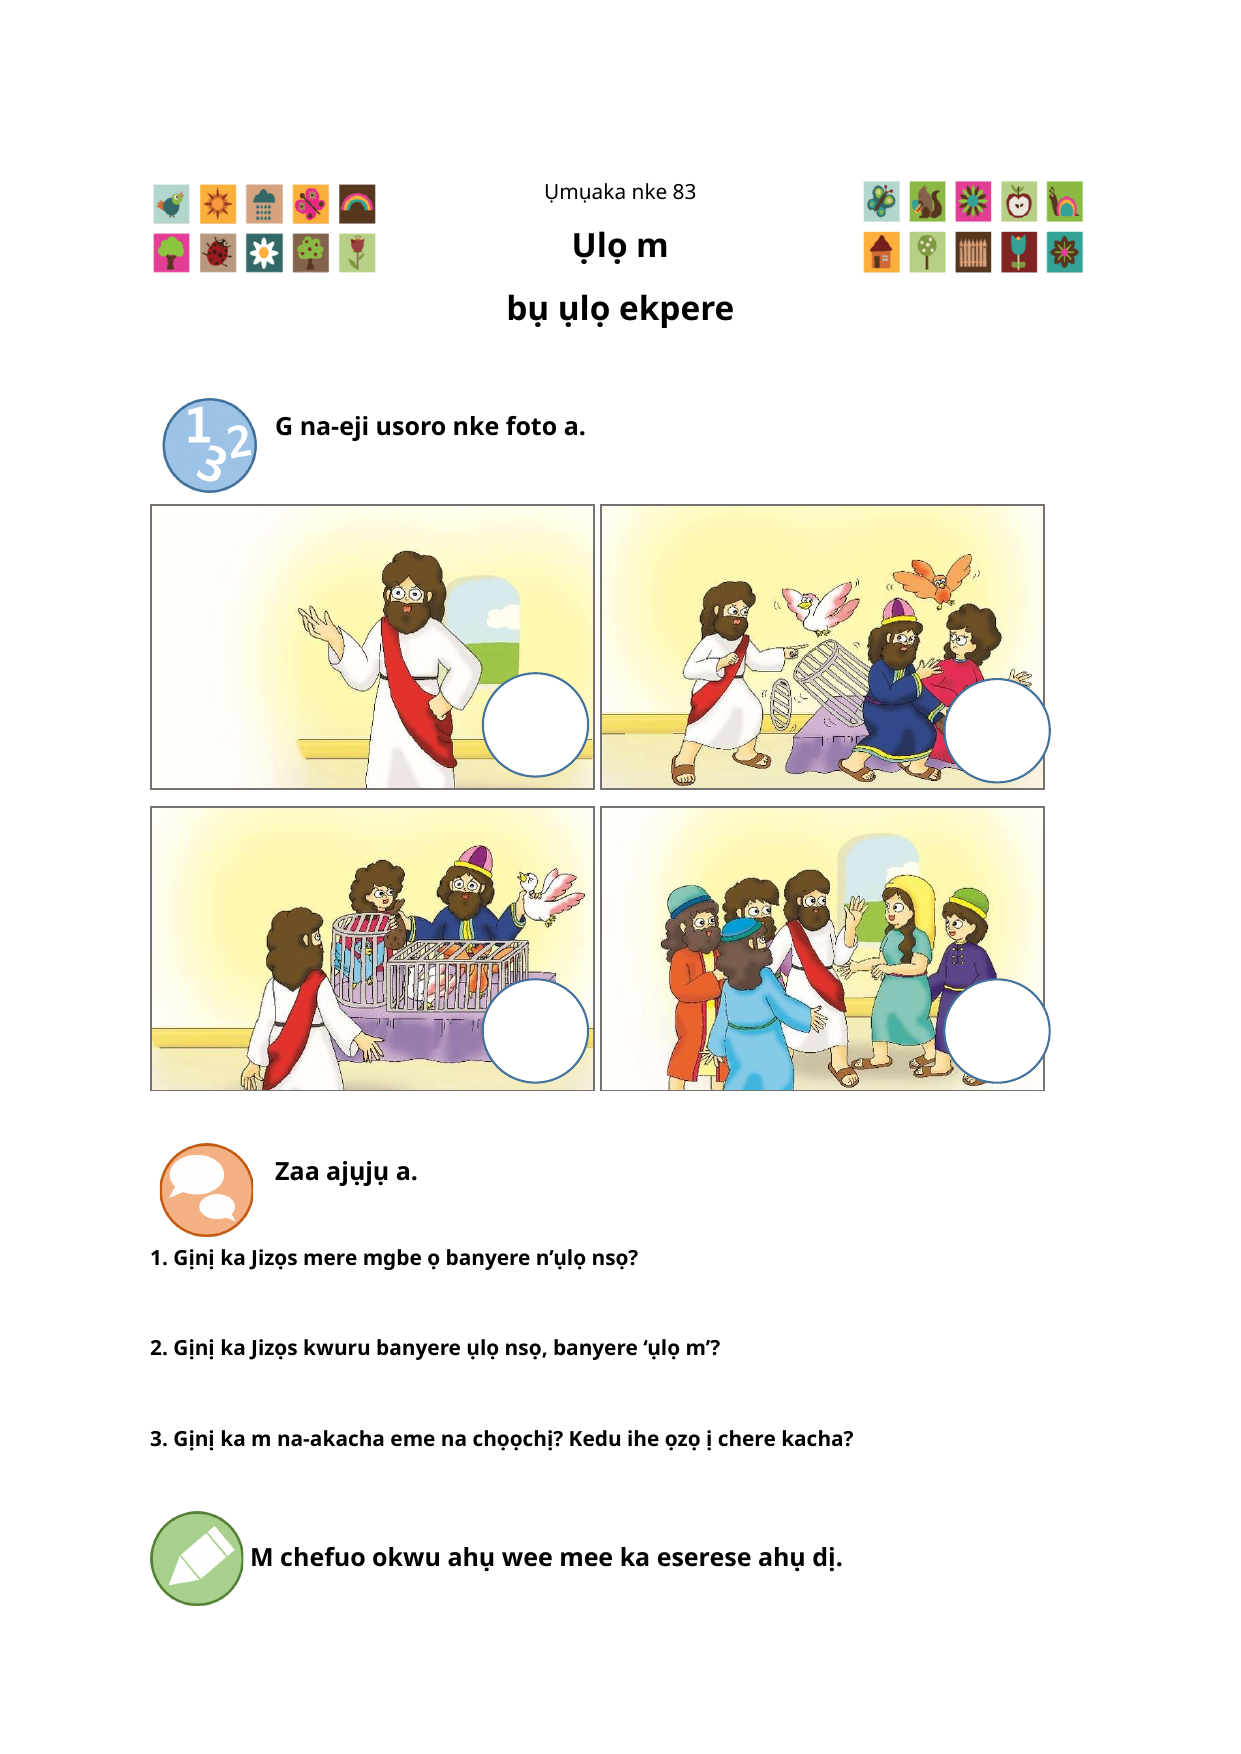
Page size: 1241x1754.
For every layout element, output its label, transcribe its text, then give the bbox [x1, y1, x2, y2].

picture [602, 506, 1043, 788]
text Ụmụaka nke 83 [150, 177, 1090, 206]
picture [159, 1143, 254, 1237]
text Ụlọ m [383, 222, 858, 268]
text G na-eji usoro nke foto a. [288, 408, 1090, 443]
picture [150, 379, 593, 788]
picture [150, 1511, 244, 1606]
text 1. Gịnị ka Jizọs mere mgbe ọ banyere n’ụlọ nsọ? [150, 1243, 1090, 1272]
picture [602, 808, 1043, 1090]
picture [150, 183, 383, 277]
text Zaa ajụjụ a. [254, 1153, 1090, 1187]
picture [152, 808, 593, 1090]
text 3. Gịnị ka m na-akacha eme na chọọchị? Kedu ihe ọzọ ị chere kacha? [150, 1424, 1090, 1452]
text 2. Gịnị ka Jizọs kwuru banyere ụlọ nsọ, banyere ‘ụlọ m’? [150, 1333, 1090, 1362]
picture [858, 179, 1085, 277]
text bụ ụlọ ekpere [150, 284, 1090, 330]
text M chefuo okwu ahụ wee mee ka eserese ahụ dị. [244, 1539, 1090, 1573]
